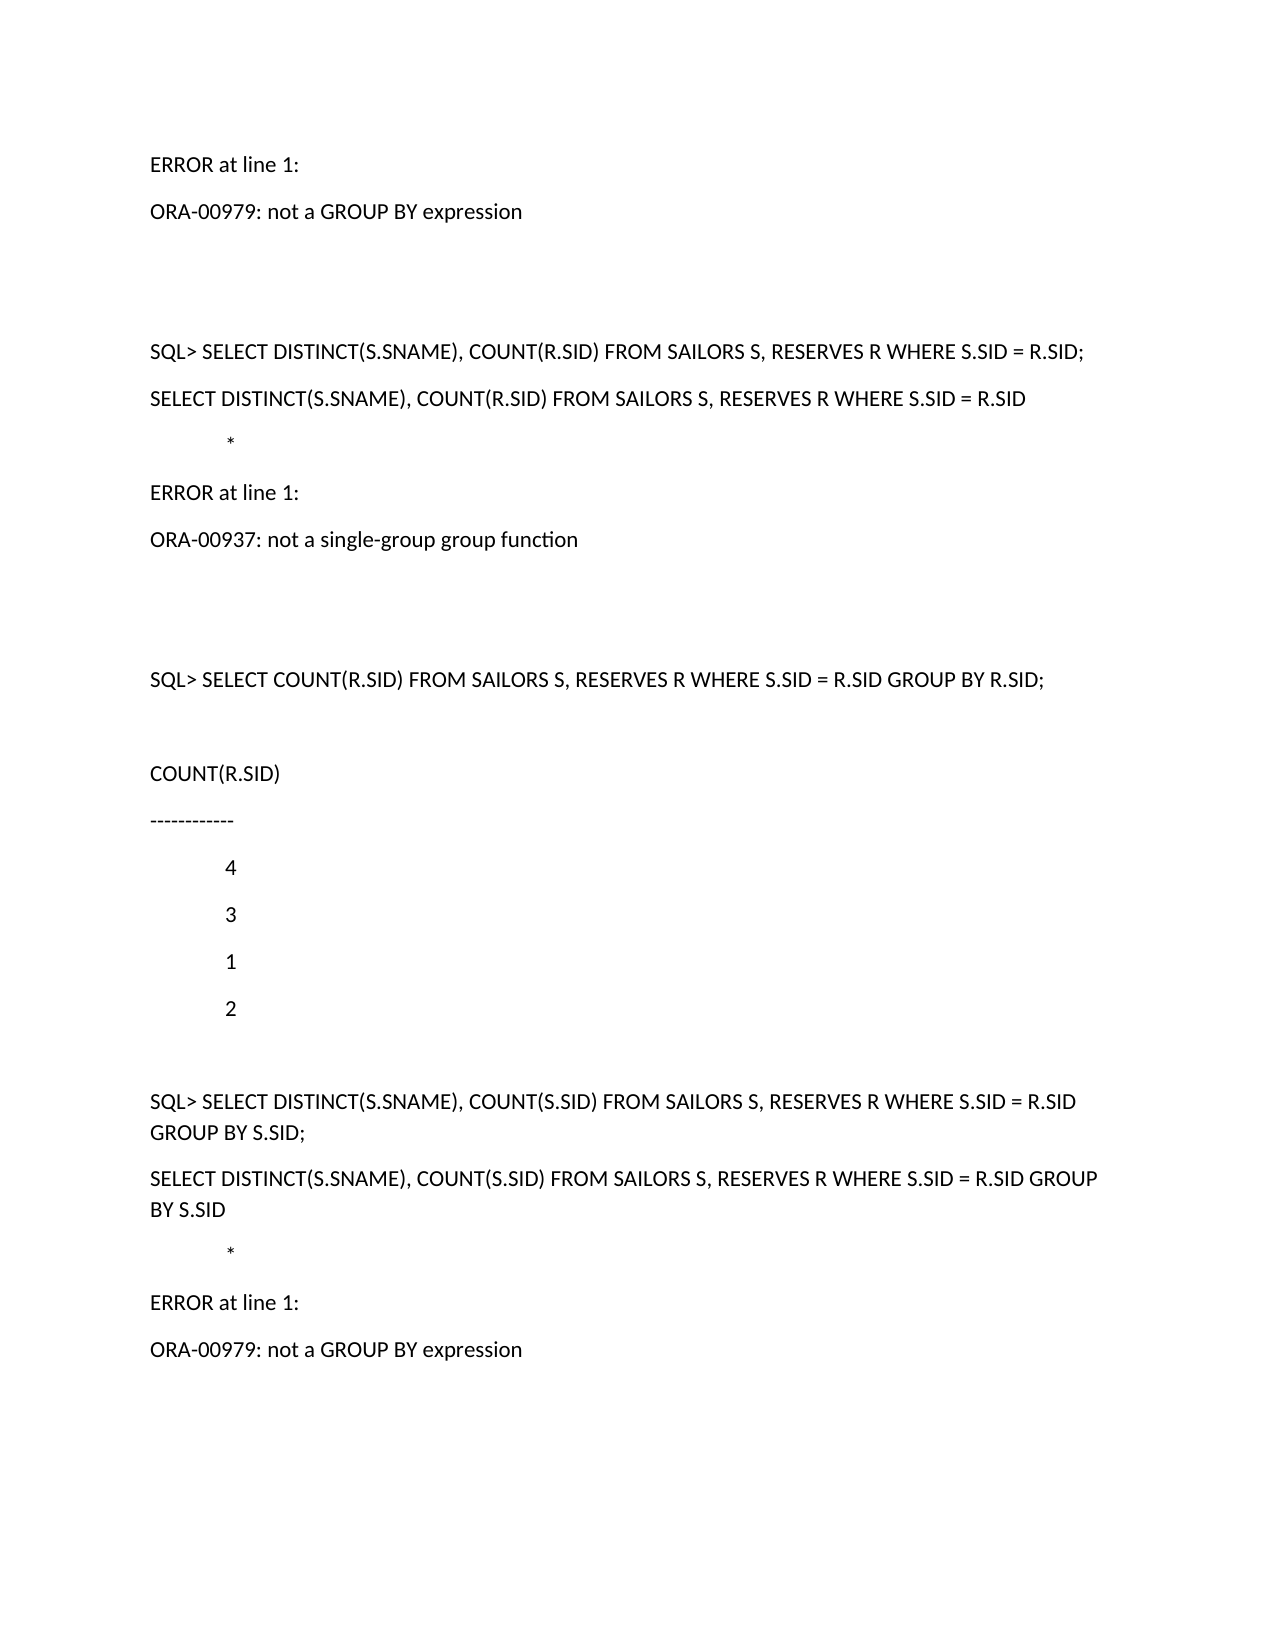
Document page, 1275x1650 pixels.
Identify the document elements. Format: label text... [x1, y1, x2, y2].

text SQL> SELECT DISTINCT(S.SNAME), COUNT(S.SID) FROM SAILORS S, RESERVES R WHERE S.SID = R.SID GROUP BY S.SID; [150, 1087, 1125, 1146]
text COUNT(R.SID) [150, 759, 1125, 787]
text 1 [150, 947, 1125, 975]
text ERROR at line 1: [150, 1288, 1125, 1317]
text * [150, 1242, 1125, 1270]
text 4 [150, 853, 1125, 881]
text ORA-00937: not a single-group group function [150, 525, 1125, 553]
text SQL> SELECT DISTINCT(S.SNAME), COUNT(R.SID) FROM SAILORS S, RESERVES R WHERE S.SID = R.SID; [150, 337, 1125, 366]
text ERROR at line 1: [150, 478, 1125, 506]
text * [150, 431, 1125, 459]
text ORA-00979: not a GROUP BY expression [150, 197, 1125, 225]
text SQL> SELECT COUNT(R.SID) FROM SAILORS S, RESERVES R WHERE S.SID = R.SID GROUP BY R.SID; [150, 666, 1125, 694]
text ORA-00979: not a GROUP BY expression [150, 1335, 1125, 1363]
text ------------ [150, 806, 1125, 834]
text SELECT DISTINCT(S.SNAME), COUNT(S.SID) FROM SAILORS S, RESERVES R WHERE S.SID = R.SID GROUP BY S.SID [150, 1164, 1125, 1223]
text SELECT DISTINCT(S.SNAME), COUNT(R.SID) FROM SAILORS S, RESERVES R WHERE S.SID = R.SID [150, 384, 1125, 412]
text ERROR at line 1: [150, 150, 1125, 178]
text 2 [150, 994, 1125, 1022]
text 3 [150, 900, 1125, 928]
